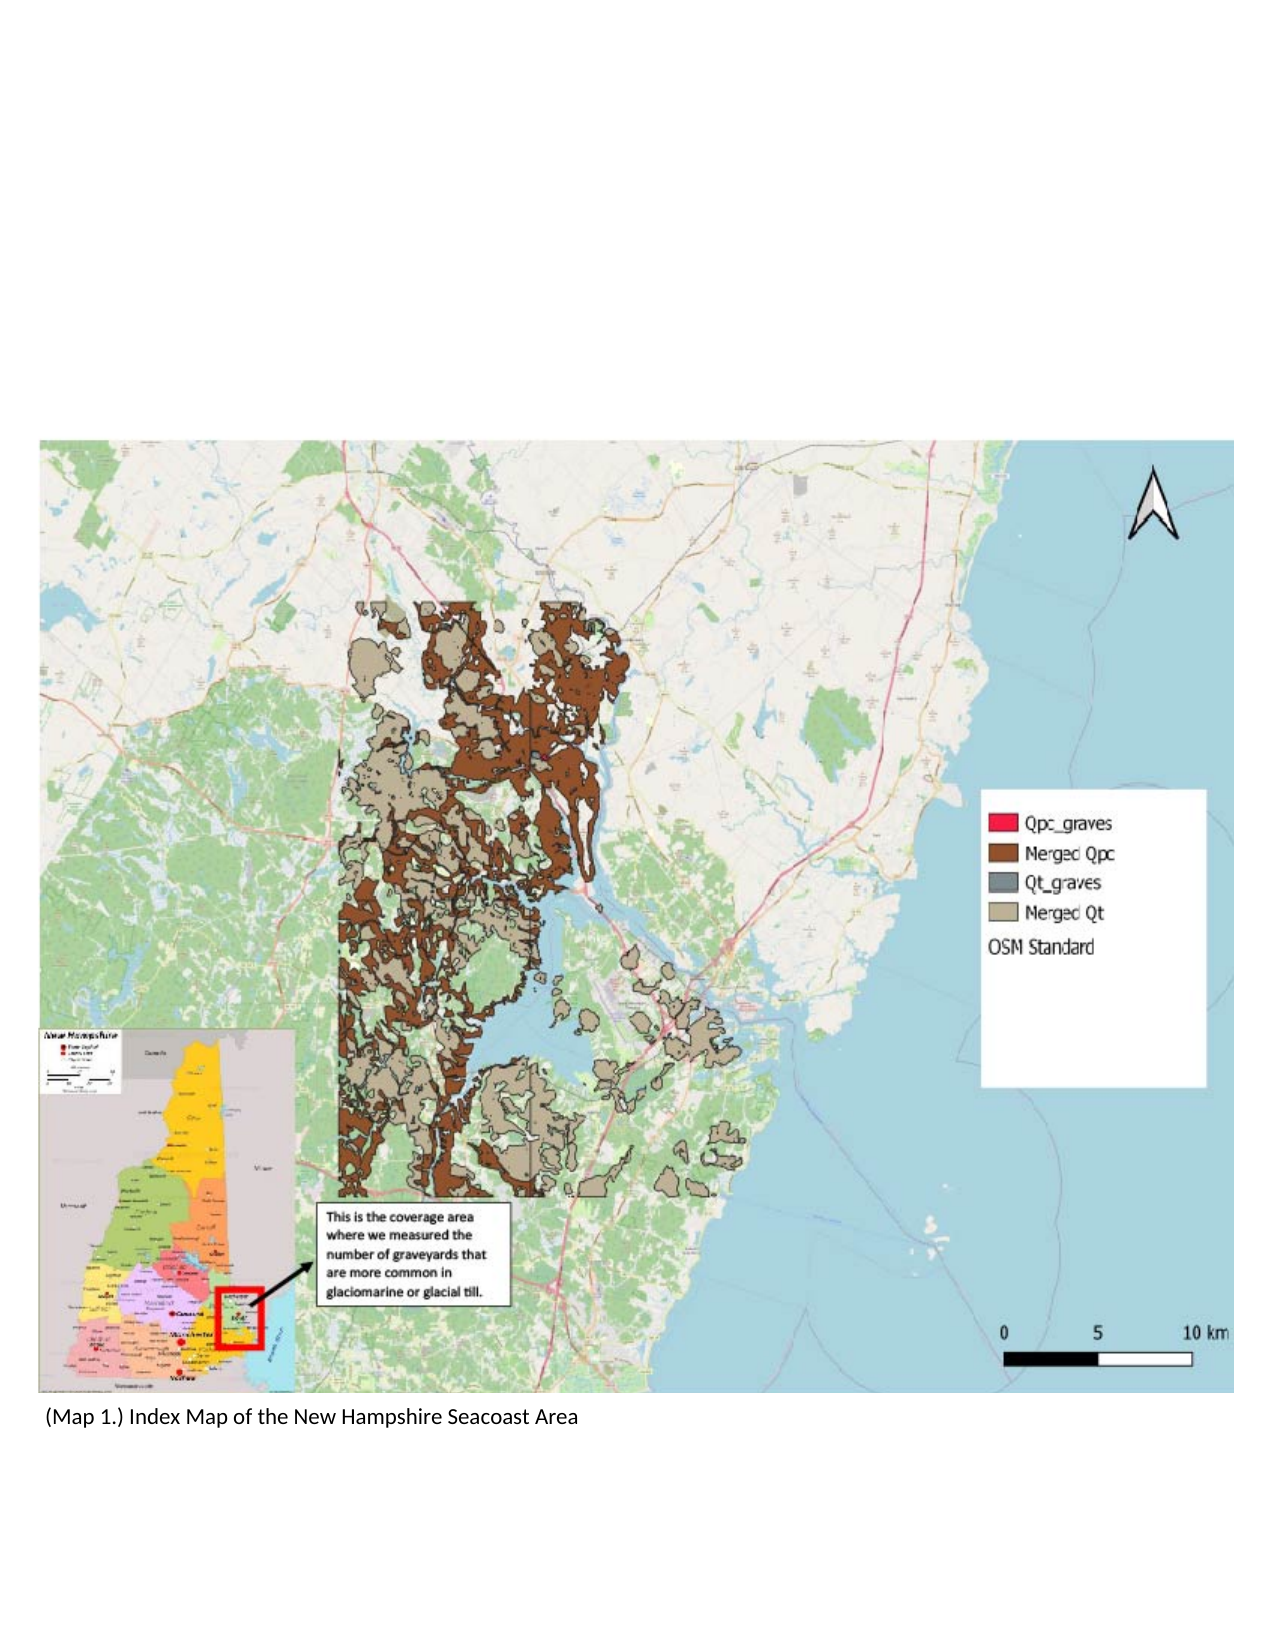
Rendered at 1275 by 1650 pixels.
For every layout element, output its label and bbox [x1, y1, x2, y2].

picture [37, 436, 1234, 1393]
